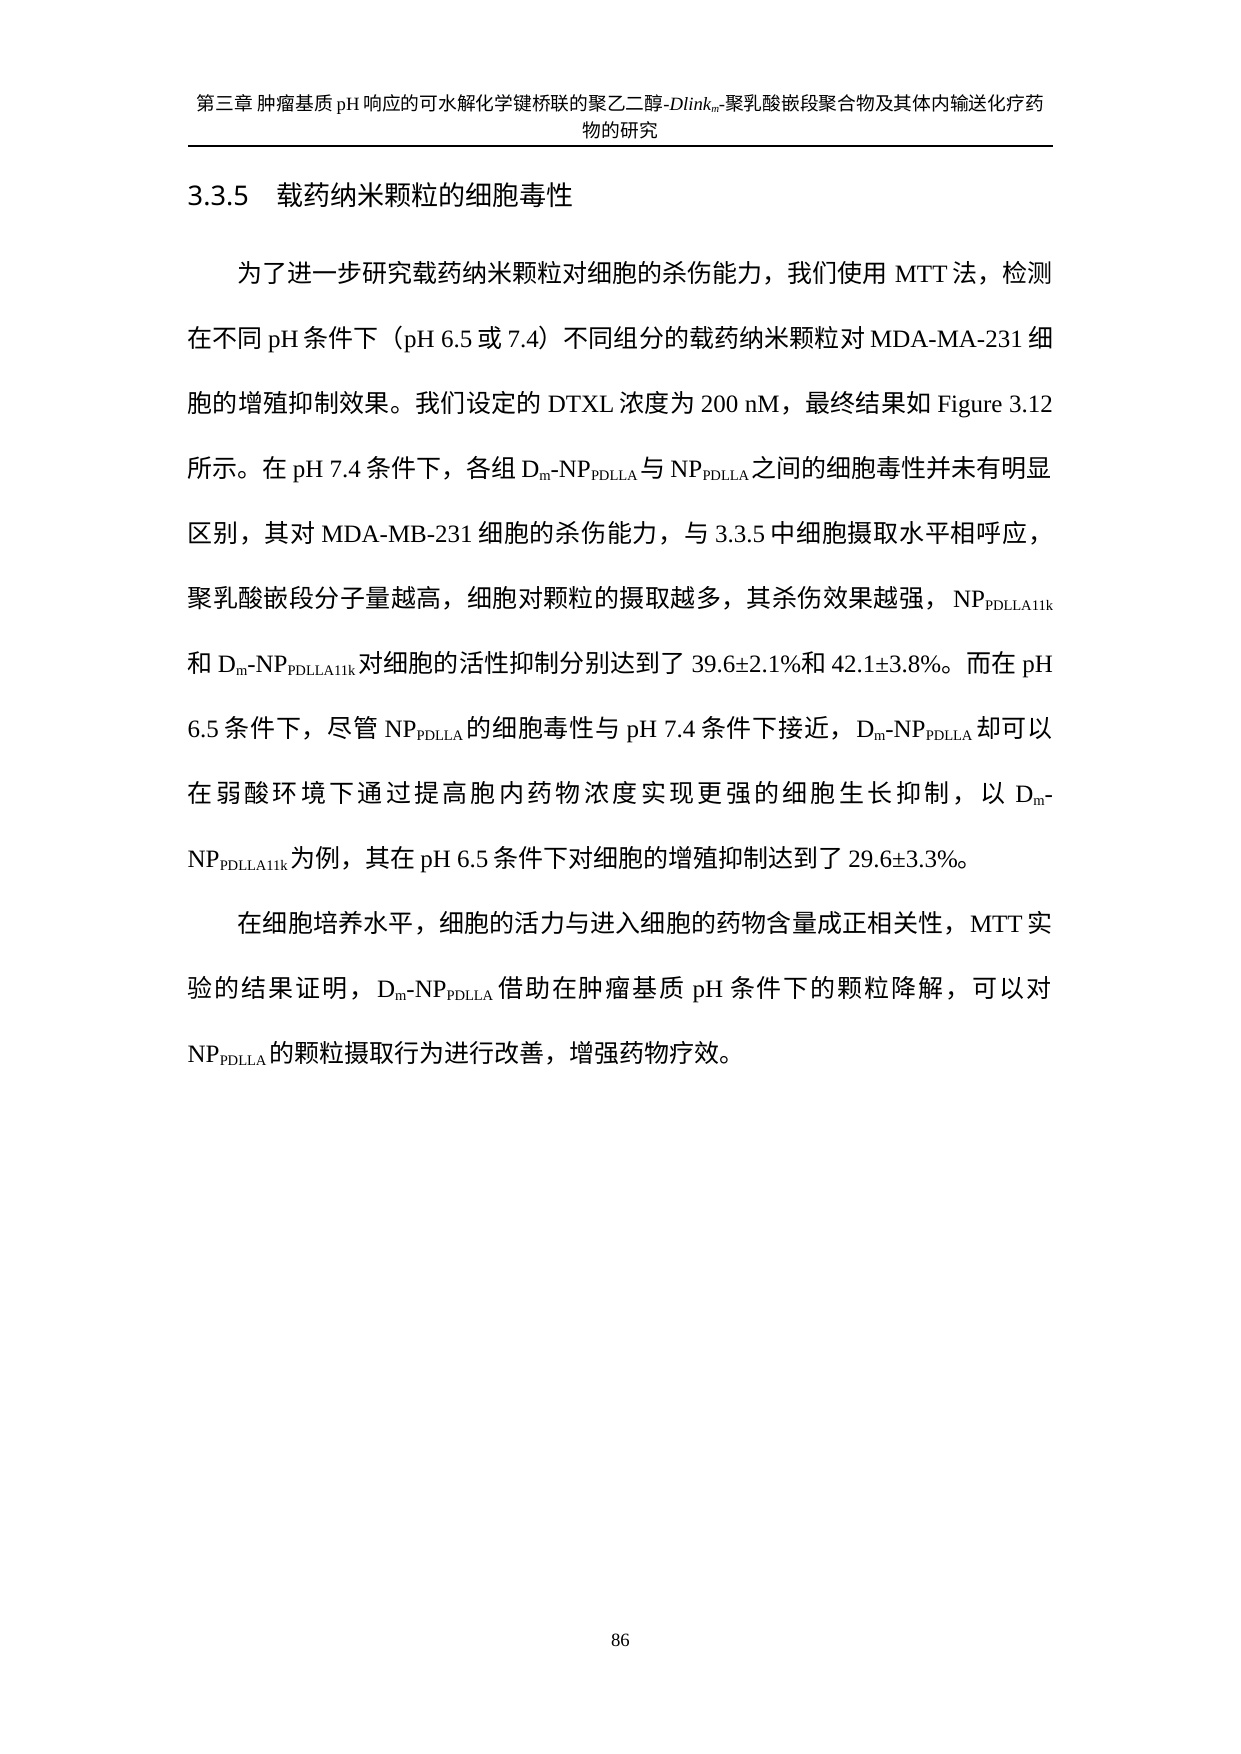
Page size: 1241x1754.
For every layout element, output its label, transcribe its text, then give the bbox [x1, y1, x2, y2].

text 在细胞培养水平，细胞的活力与进入细胞的药物含量成正相关性，MTT实验的结果证明，Dm-NPPDLLA借助在肿瘤基质pH条件下的颗粒降解，可以对NPPDLLA的颗粒摄取行为进行改善，增强药物疗效。 [187, 889, 1053, 1084]
subtitle 3.3.5 载药纳米颗粒的细胞毒性 [187, 162, 1053, 227]
text 为了进一步研究载药纳米颗粒对细胞的杀伤能力，我们使用MTT法，检测在不同pH条件下（pH 6.5或7.4）不同组分的载药纳米颗粒对MDA-MA-231细胞的增殖抑制效果。我们设定的DTXL浓度为200 nM，最终结果如Figure 3.12所示。在pH 7.4条件下，各组Dm-NPPDLLA与NPPDLLA之间的细胞毒性并未有明显区别，其对MDA-MB-231细胞的杀伤能力，与3.3.5中细胞摄取水平相呼应，聚乳酸嵌段分子量越高，细胞对颗粒的摄取越多，其杀伤效果越强，NPPDLLA11k和Dm-NPPDLLA11k对细胞的活性抑制分别达到了39.6±2.1%和42.1±3.8%。而在pH 6.5条件下，尽管NPPDLLA的细胞毒性与pH 7.4条件下接近，Dm-NPPDLLA却可以在弱酸环境下通过提高胞内药物浓度实现更强的细胞生长抑制，以Dm-NPPDLLA11k为例，其在pH 6.5条件下对细胞的增殖抑制达到了29.6±3.3%。 [187, 239, 1053, 889]
